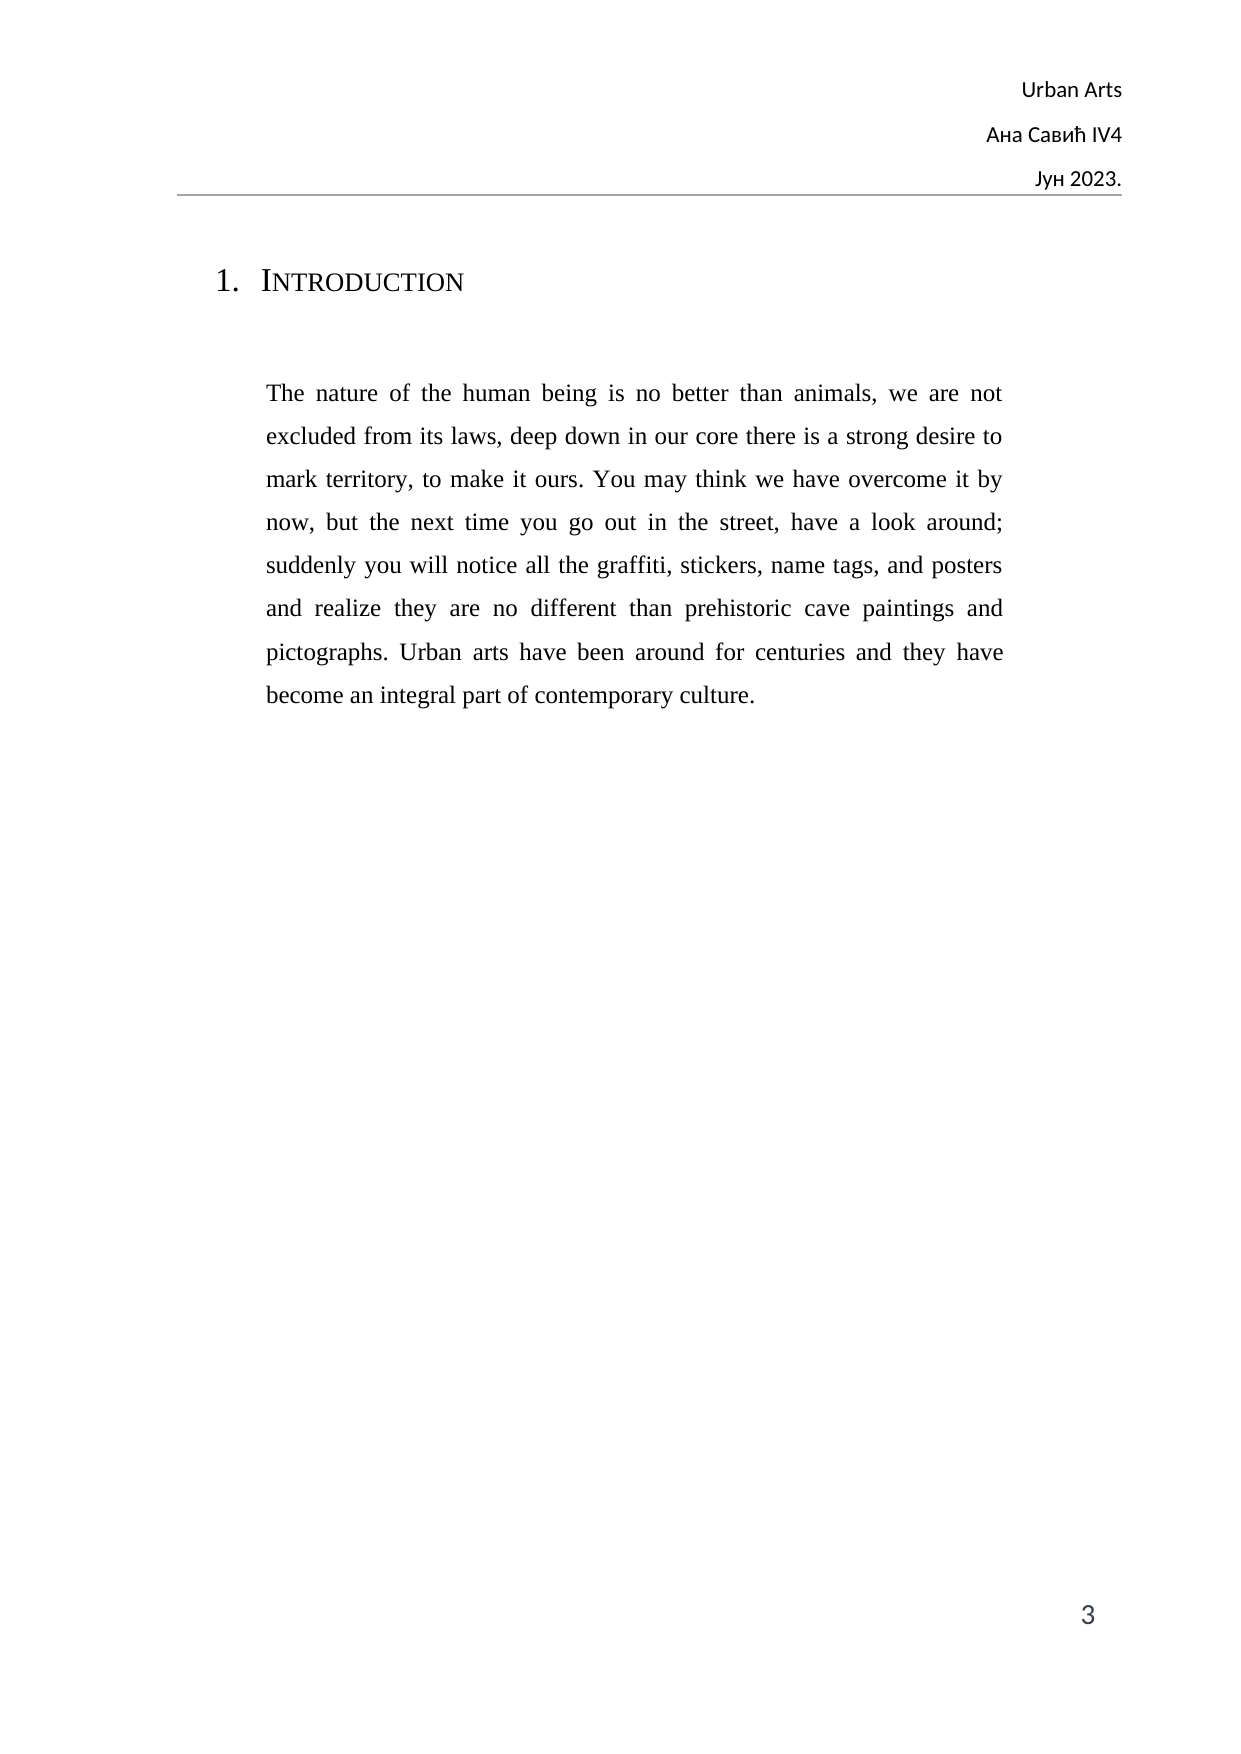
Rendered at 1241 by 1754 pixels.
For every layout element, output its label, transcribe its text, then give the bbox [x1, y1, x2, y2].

list Introduction [215, 260, 1122, 298]
text The nature of the human being is no better than animals, we are not excluded from its laws, deep down in our core there is a strong desire to mark territory, to make it ours. You may think we have overcome it by now, but the next time you go out in the street, have a look around; suddenly you will notice all the graffiti, stickers, name tags, and posters and realize they are no different than prehistoric cave paintings and pictographs. Urban arts have been around for centuries and they have become an integral part of contemporary culture. [266, 378, 1004, 708]
